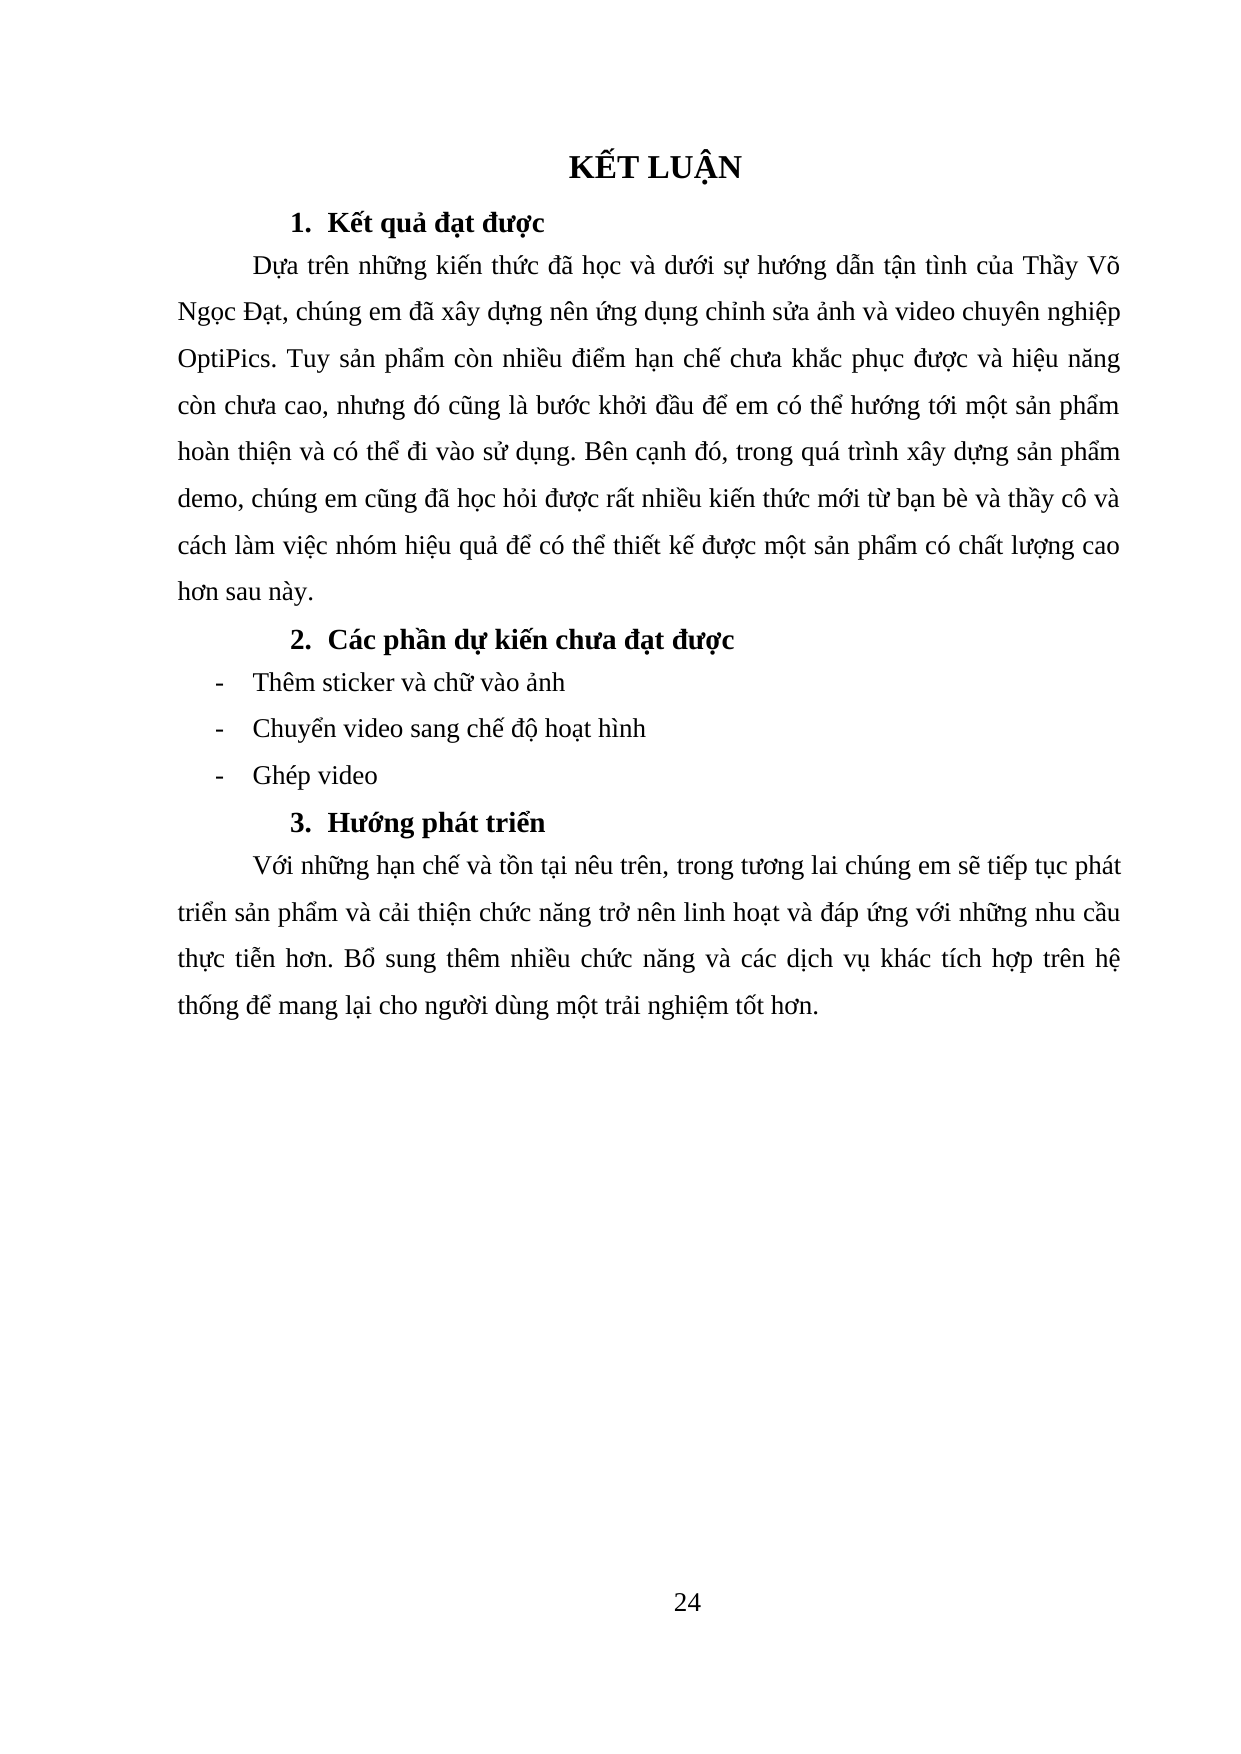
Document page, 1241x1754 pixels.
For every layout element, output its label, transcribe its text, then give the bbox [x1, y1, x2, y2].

list Ghép video [215, 759, 1122, 790]
subtitle Hướng phát triển [215, 806, 1122, 839]
subtitle Các phần dự kiến chưa đạt được [215, 622, 1122, 656]
list Thêm sticker và chữ vào ảnh [215, 666, 1122, 697]
text Với những hạn chế và tồn tại nêu trên, trong tương lai chúng em sẽ tiếp tục phát triển sản phẩm và cải thiện chức năng trở nên linh hoạt và đáp ứng với những nhu cầu thực tiễn hơn. Bổ sung thêm nhiều chức năng và các dịch vụ khác tích hợp trên hệ thống để mang lại cho người dùng một trải nghiệm tốt hơn. [177, 849, 1122, 1020]
subtitle Kết quả đạt được [215, 205, 1122, 239]
subtitle KẾT LUẬN [262, 148, 1049, 186]
list Chuyển video sang chế độ hoạt hình [215, 712, 1122, 743]
text Dựa trên những kiến thức đã học và dưới sự hướng dẫn tận tình của Thầy Võ Ngọc Đạt, chúng em đã xây dựng nên ứng dụng chỉnh sửa ảnh và video chuyên nghiệp OptiPics. Tuy sản phẩm còn nhiều điểm hạn chế chưa khắc phục được và hiệu năng còn chưa cao, nhưng đó cũng là bước khởi đầu để em có thể hướng tới một sản phẩm hoàn thiện và có thể đi vào sử dụng. Bên cạnh đó, trong quá trình xây dựng sản phẩm demo, chúng em cũng đã học hỏi được rất nhiều kiến thức mới từ bạn bè và thầy cô và cách làm việc nhóm hiệu quả để có thể thiết kế được một sản phẩm có chất lượng cao hơn sau này. [177, 249, 1122, 607]
